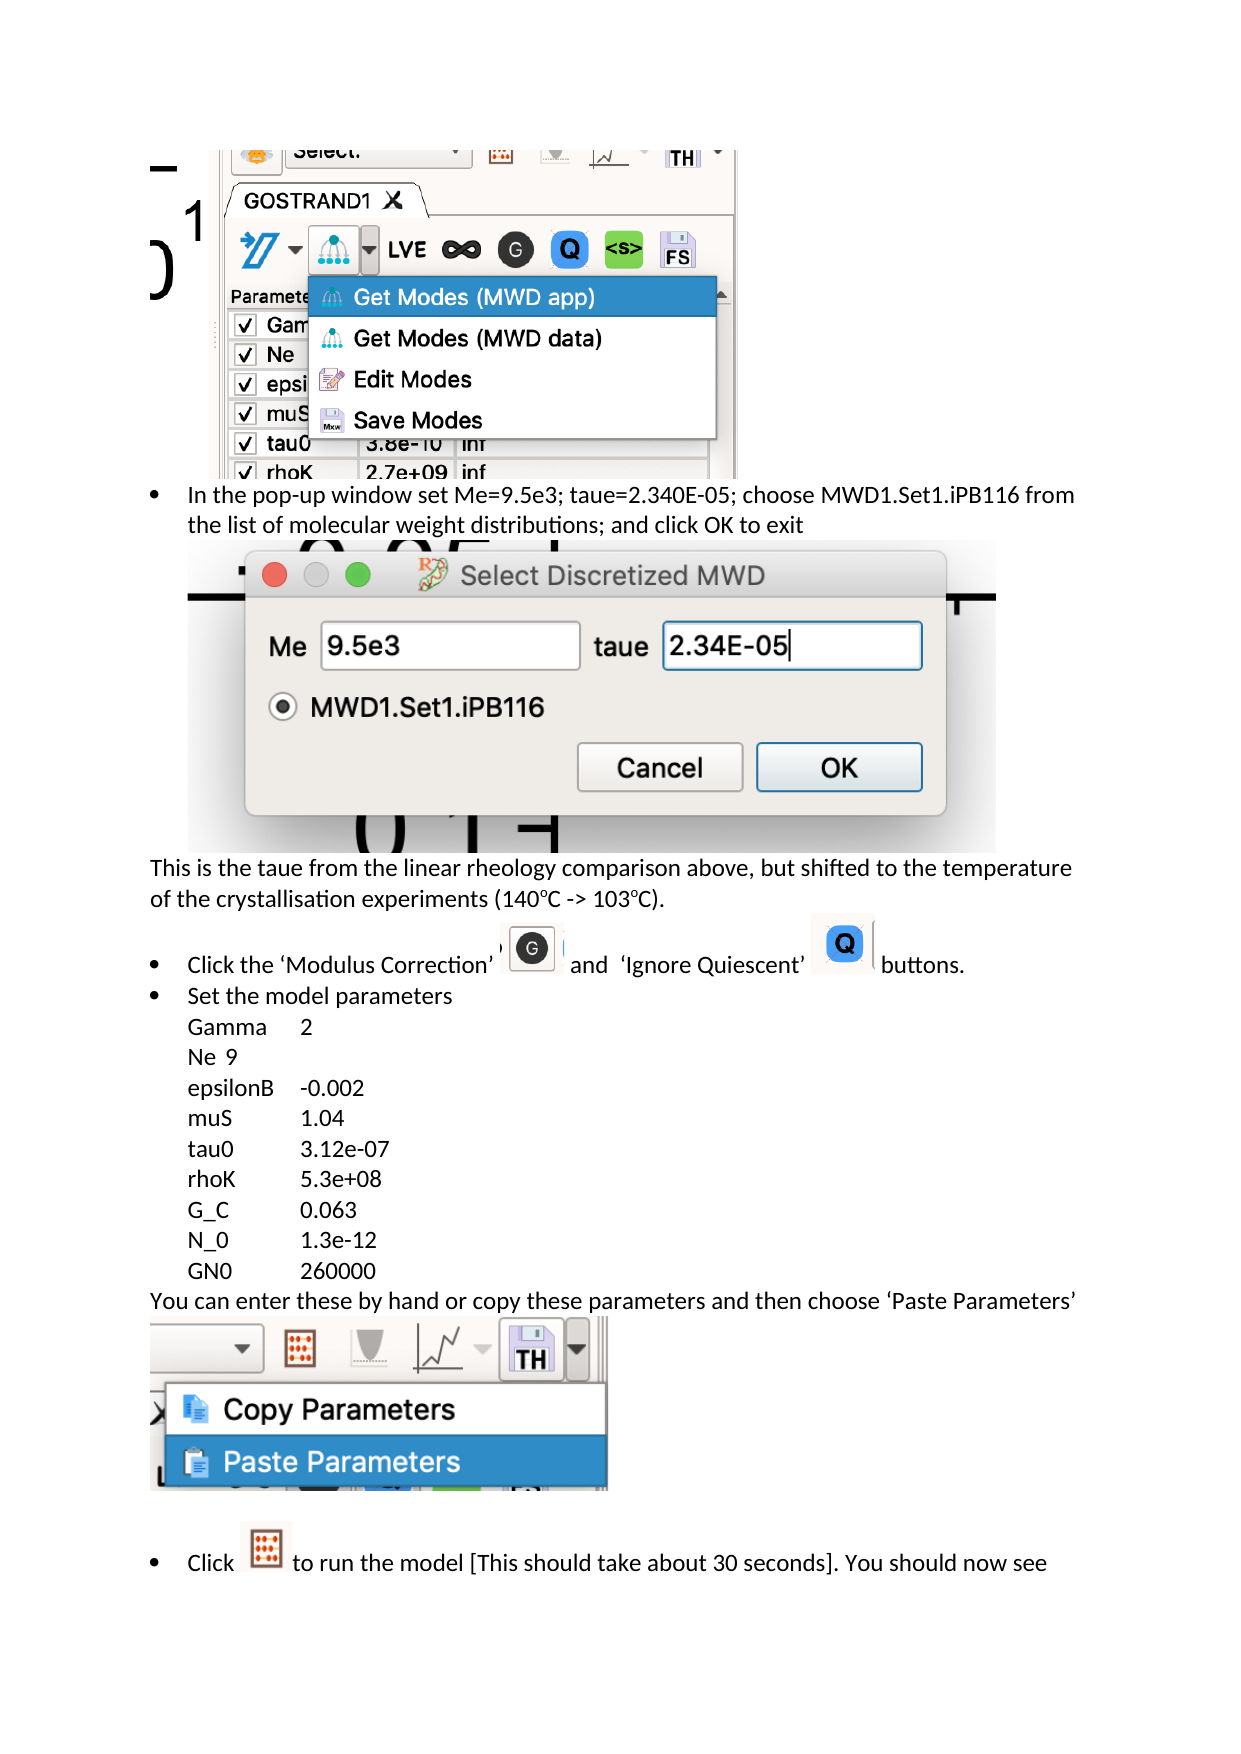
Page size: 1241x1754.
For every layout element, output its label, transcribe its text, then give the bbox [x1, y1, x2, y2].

list In the pop-up window set Me=9.5e3; taue=2.340E-05; choose MWD1.Set1.iPB116 from the list of molecular weight distributions; and click OK to exit [150, 479, 1090, 540]
list muS 1.04 [187, 1102, 1090, 1133]
picture [240, 1521, 292, 1572]
list rhoK 5.3e+08 [187, 1163, 1090, 1194]
list Click the ‘Modulus Correction’ and ‘Ignore Quiescent’ buttons. [150, 913, 1090, 980]
picture [500, 923, 565, 974]
picture [150, 1316, 609, 1491]
list tau0 3.12e-07 [187, 1133, 1090, 1163]
text This is the taue from the linear rheology comparison above, but shifted to the temperature of the crystallisation experiments (140oC -> 103oC). [150, 852, 1090, 913]
list G_C 0.063 [187, 1194, 1090, 1224]
list Click to run the model [This should take about 30 seconds]. You should now see [150, 1521, 1090, 1578]
list GN0 260000 [187, 1255, 1090, 1285]
list Set the model parameters [150, 980, 1090, 1011]
picture [187, 540, 996, 853]
picture [150, 150, 738, 479]
list N_0 1.3e-12 [187, 1224, 1090, 1255]
list Gamma 2 [187, 1011, 1090, 1041]
list epsilonB -0.002 [187, 1072, 1090, 1102]
picture [811, 913, 875, 974]
list Ne 9 [187, 1041, 1090, 1072]
